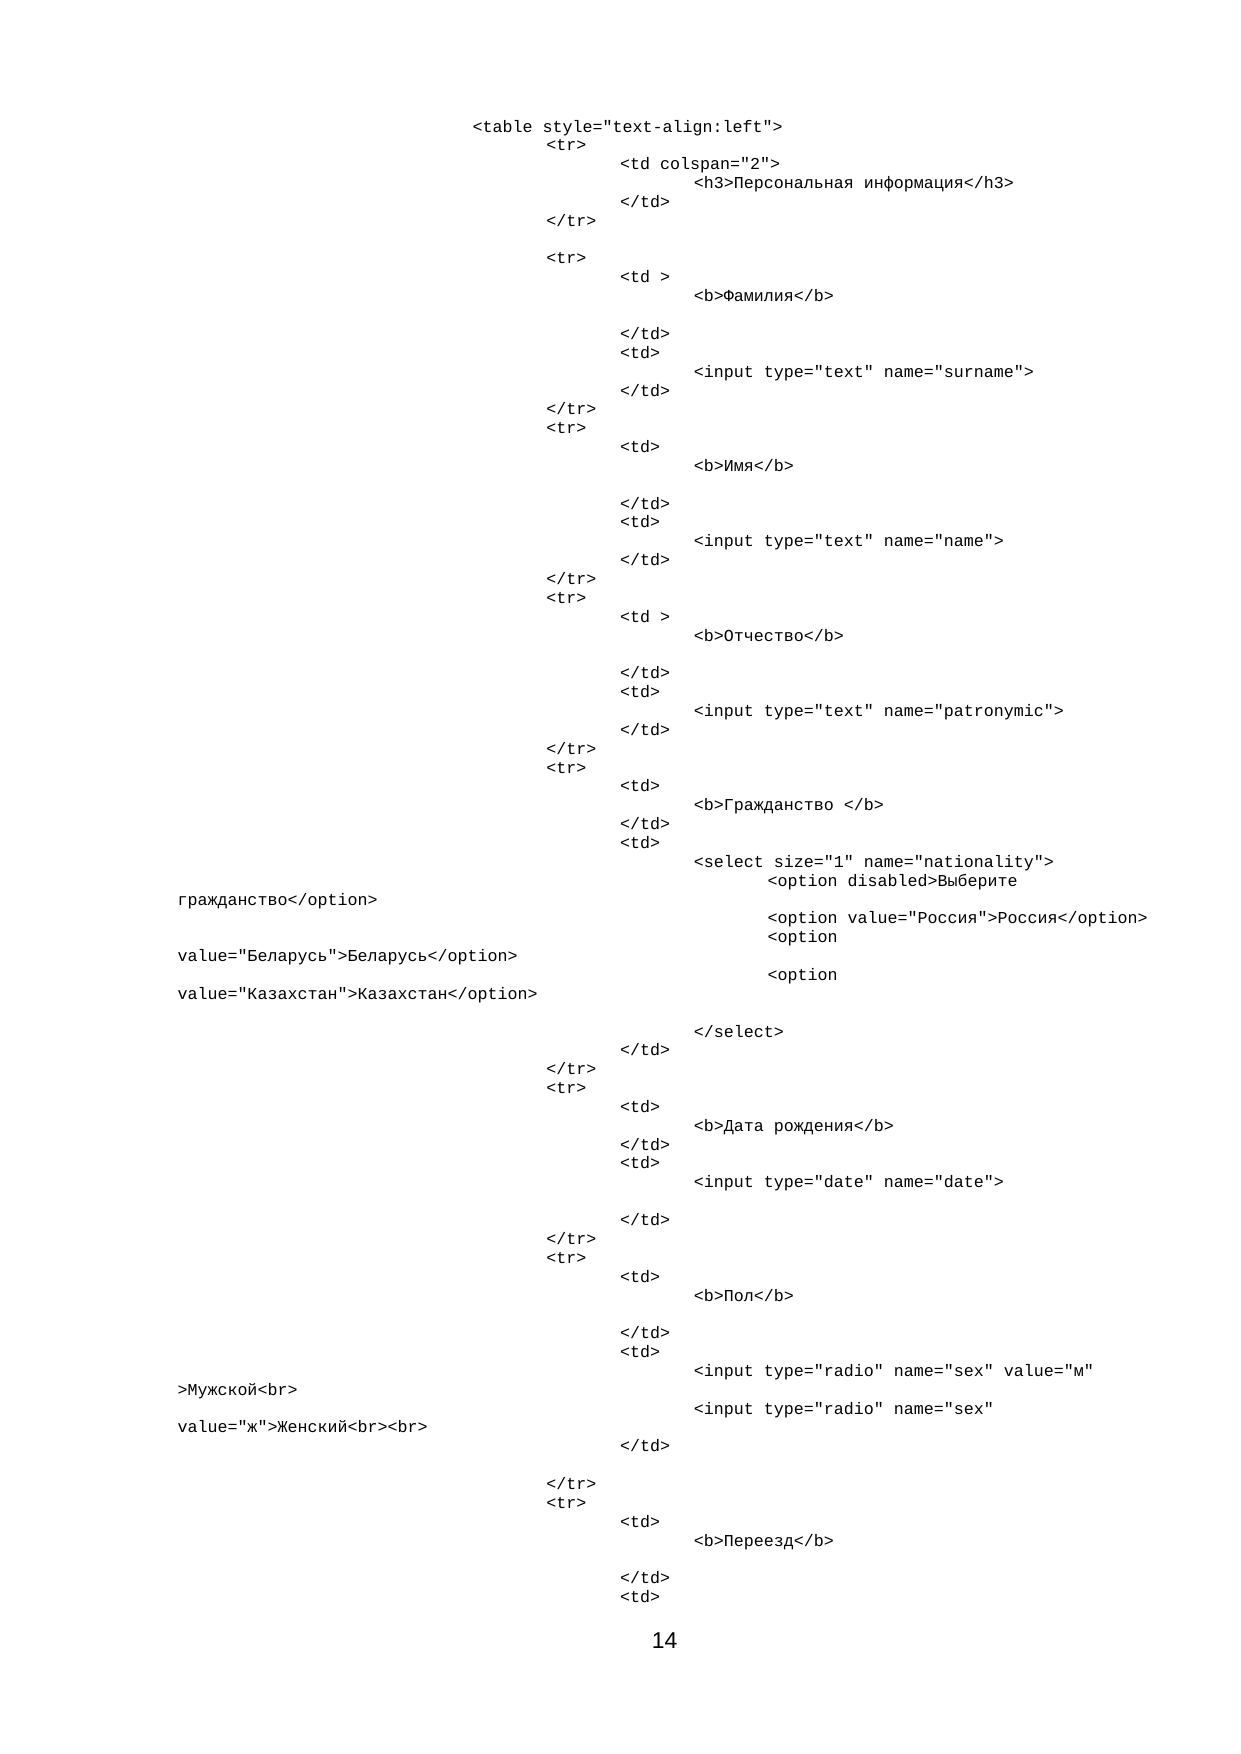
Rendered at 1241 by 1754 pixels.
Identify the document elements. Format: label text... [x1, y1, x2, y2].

text </tr> [177, 401, 1152, 420]
text <input type="radio" name="sex" value="ж">Женский<br><br> [177, 1400, 1152, 1438]
text </select> [177, 1023, 1152, 1042]
text <tr> [177, 589, 1152, 608]
text <td> [177, 778, 1152, 797]
text <option disabled>Выберите гражданство</option> [177, 872, 1152, 910]
text </td> [177, 382, 1152, 401]
text </td> [177, 665, 1152, 684]
text <select size="1" name="nationality"> [177, 853, 1152, 872]
text </tr> [177, 212, 1152, 250]
text <tr> [177, 759, 1152, 778]
text <td > [177, 269, 1152, 288]
text </td> [177, 326, 1152, 344]
text <td> [177, 834, 1152, 853]
text <tr> [177, 1080, 1152, 1098]
text <b>Имя</b> [177, 457, 1152, 495]
text <b>Фамилия</b> [177, 288, 1152, 326]
text <input type="text" name="patronymic"> [177, 703, 1152, 721]
text <tr> [177, 250, 1152, 269]
text <td> [177, 1268, 1152, 1287]
text </tr> [177, 1476, 1152, 1494]
text </td> [177, 193, 1152, 212]
text <b>Пол</b> [177, 1287, 1152, 1325]
text <option value="Россия">Россия</option> [177, 910, 1152, 929]
text <input type="radio" name="sex" value="м" >Мужской<br> [177, 1362, 1152, 1400]
text <td> [177, 1098, 1152, 1117]
text </tr> [177, 740, 1152, 759]
text </tr> [177, 571, 1152, 589]
text </td> [177, 552, 1152, 571]
text <input type="date" name="date"> [177, 1174, 1152, 1212]
text <input type="text" name="name"> [177, 533, 1152, 552]
text <td colspan="2"> [177, 156, 1152, 175]
text <input type="text" name="surname"> [177, 363, 1152, 382]
text <b>Отчество</b> [177, 627, 1152, 665]
text </tr> [177, 1231, 1152, 1249]
text <tr> [177, 420, 1152, 439]
text <option value="Беларусь">Беларусь</option> [177, 929, 1152, 967]
text <td> [177, 514, 1152, 533]
text <b>Переезд</b> [177, 1532, 1152, 1570]
text <tr> [177, 1249, 1152, 1268]
text <h3>Персональная информация</h3> [177, 175, 1152, 193]
text <tr> [177, 137, 1152, 156]
text <b>Дата рождения</b> [177, 1117, 1152, 1136]
text <td> [177, 344, 1152, 363]
text <td> [177, 684, 1152, 703]
text </td> [177, 495, 1152, 514]
text <option value="Казахстан">Казахстан</option> [177, 967, 1152, 1023]
text </td> [177, 1438, 1152, 1476]
text </tr> [177, 1061, 1152, 1080]
text <td> [177, 439, 1152, 457]
text <tr> [177, 1494, 1152, 1513]
text </td> [177, 1136, 1152, 1155]
text </td> [177, 1042, 1152, 1061]
text </td> [177, 816, 1152, 834]
text </td> [177, 1570, 1152, 1589]
text <td> [177, 1589, 1152, 1608]
text </td> [177, 1212, 1152, 1231]
text <b>Гражданство </b> [177, 797, 1152, 816]
text <td> [177, 1155, 1152, 1174]
text <table style="text-align:left"> [177, 118, 1152, 137]
text <td> [177, 1344, 1152, 1362]
text </td> [177, 1325, 1152, 1344]
text <td > [177, 608, 1152, 627]
text </td> [177, 721, 1152, 740]
text <td> [177, 1513, 1152, 1532]
